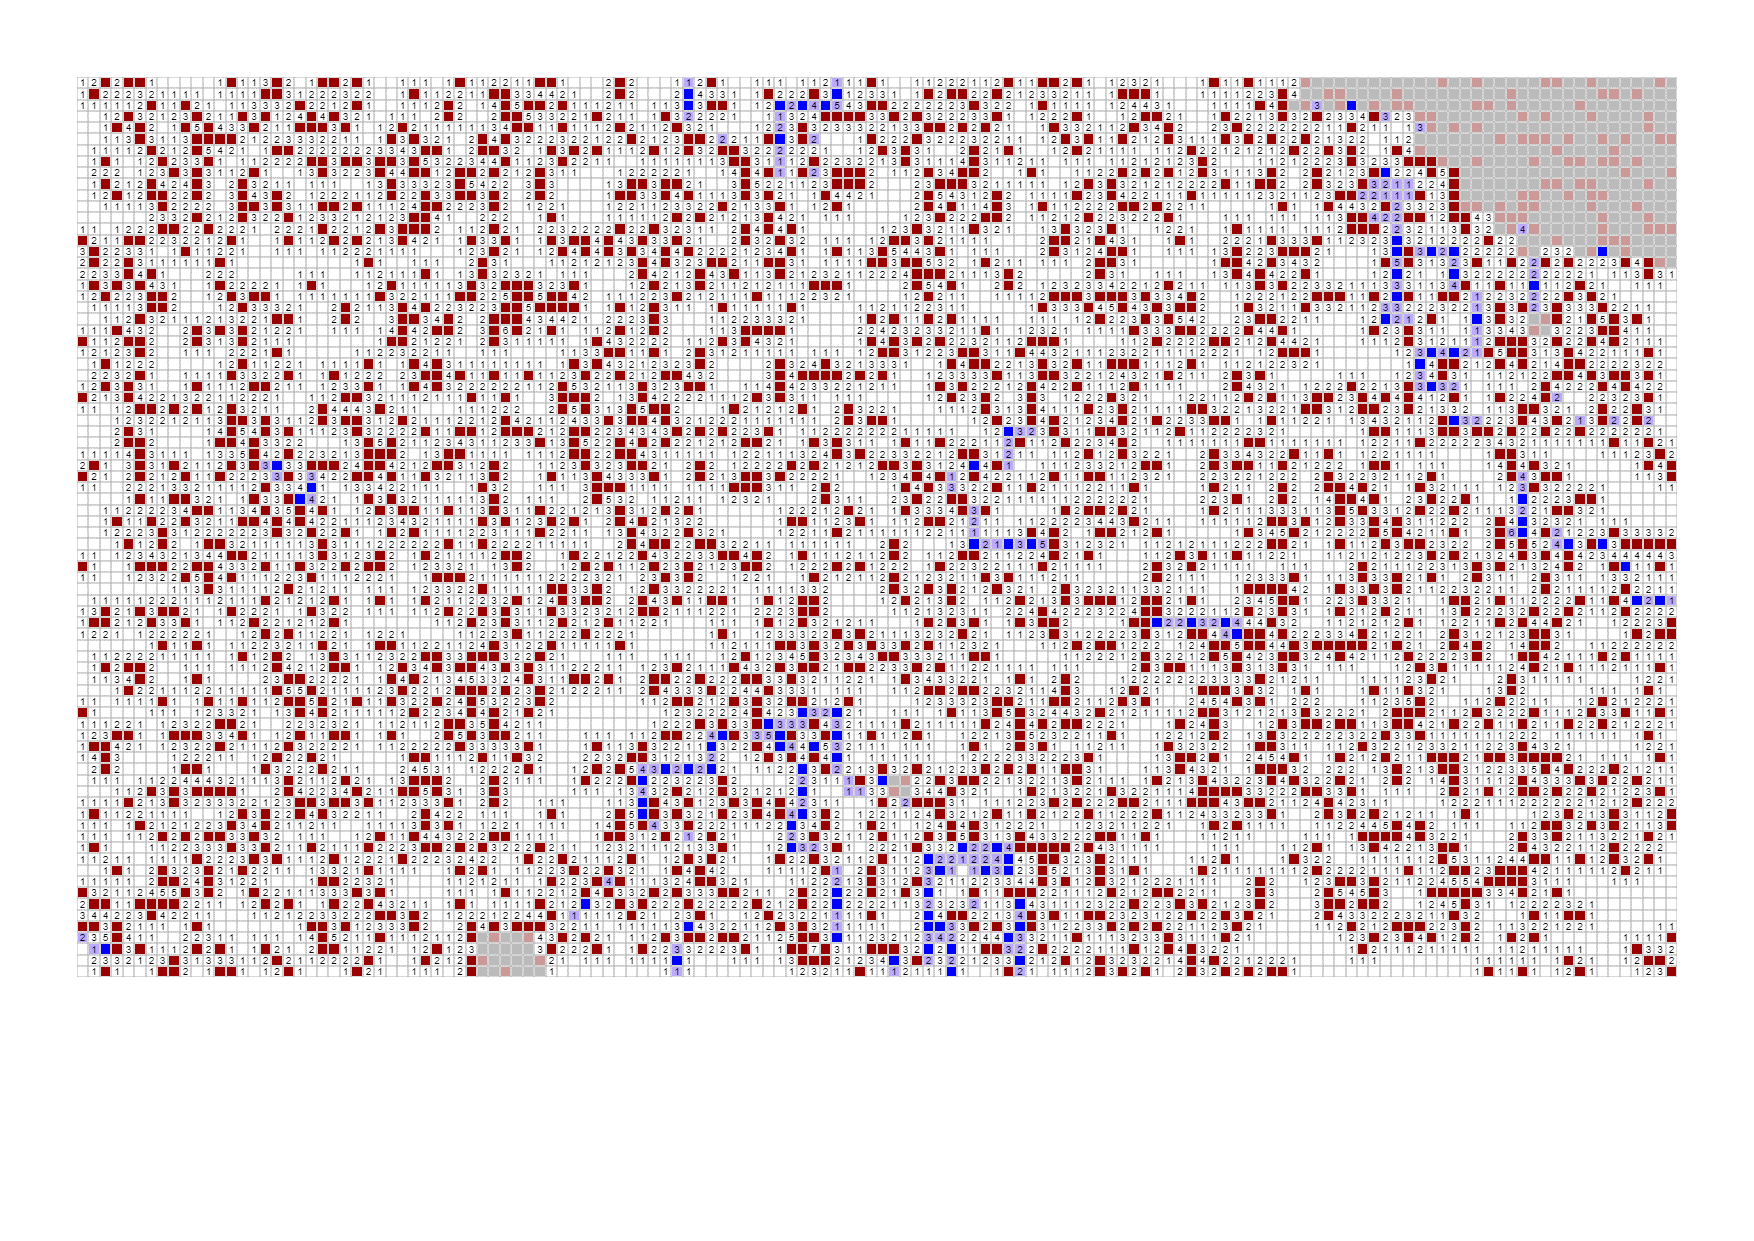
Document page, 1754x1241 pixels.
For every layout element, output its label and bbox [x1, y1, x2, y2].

picture [75, 75, 1679, 981]
